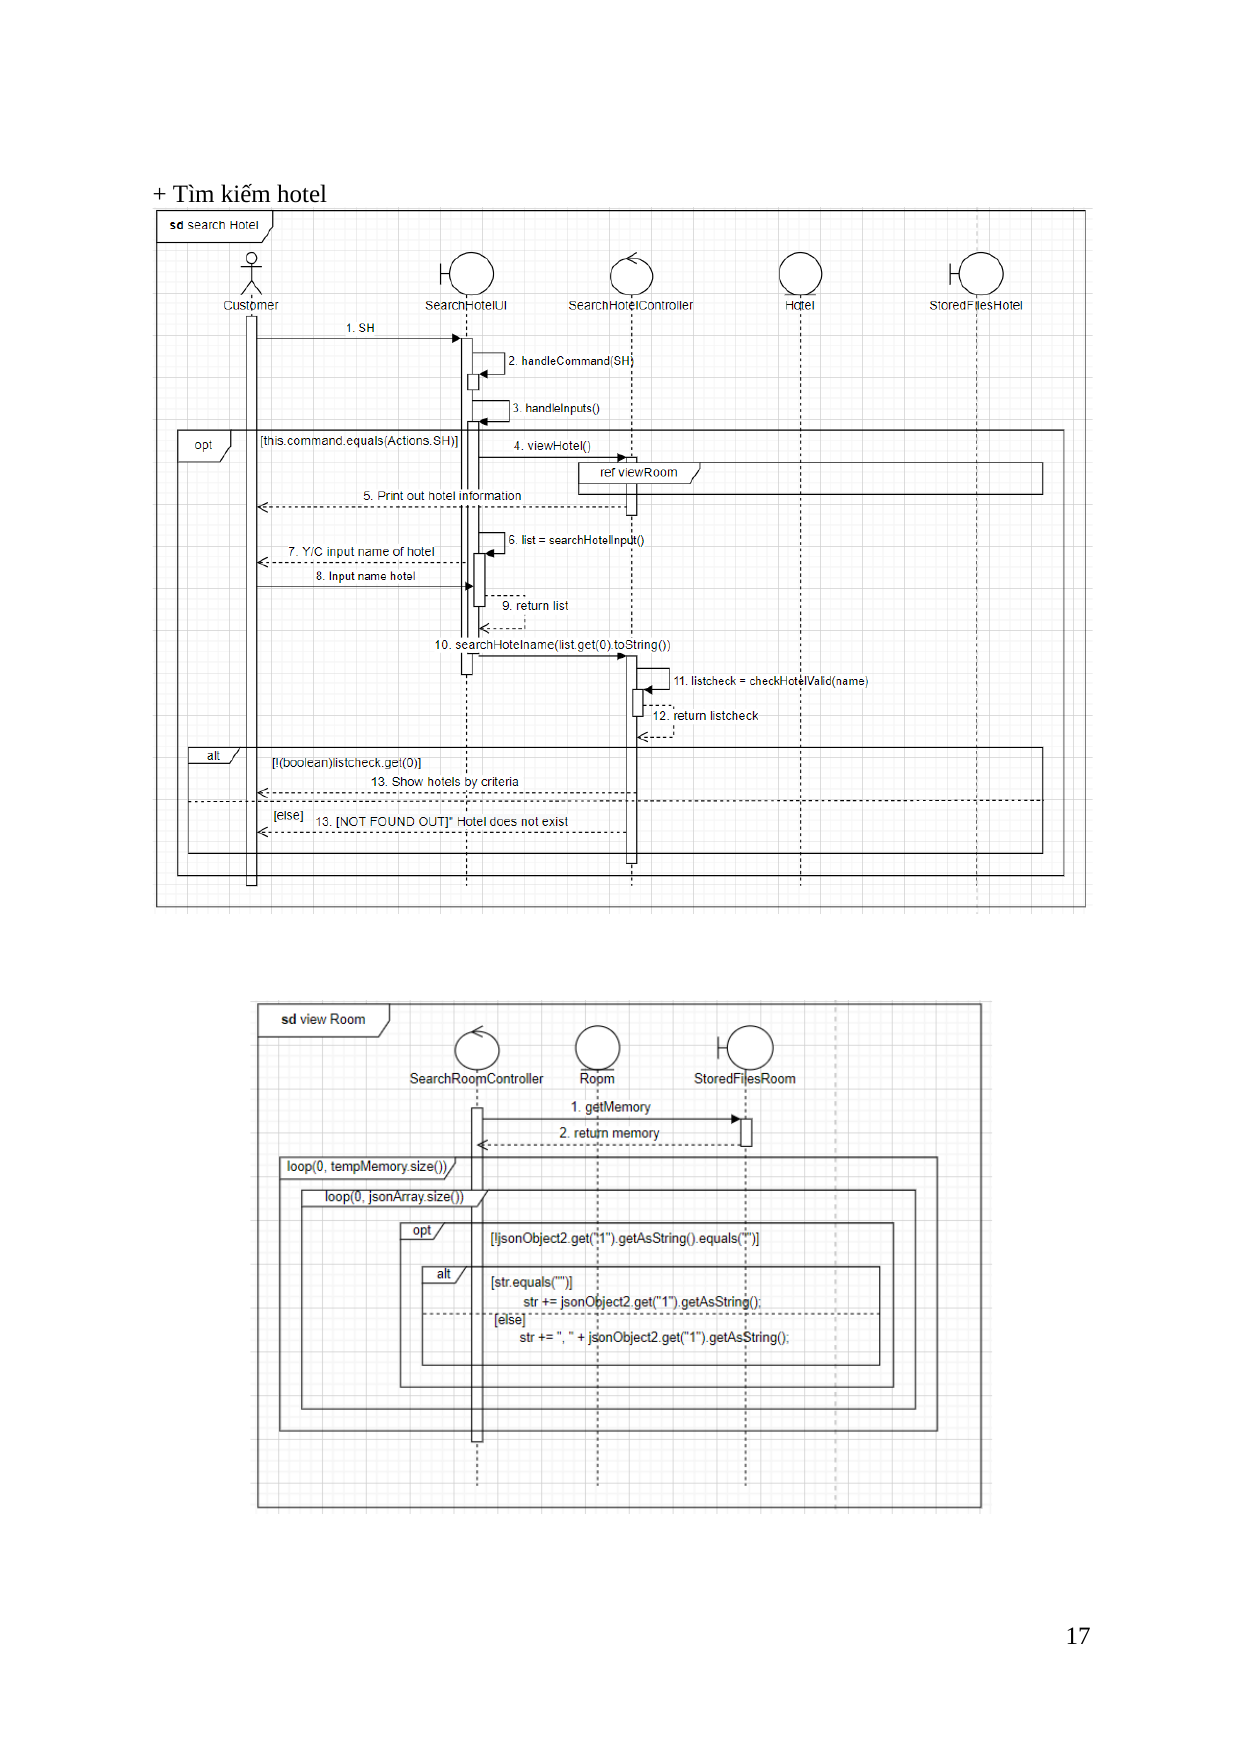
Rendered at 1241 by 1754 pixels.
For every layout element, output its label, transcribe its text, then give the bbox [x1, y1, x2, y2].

text + Tìm kiếm hotel [152, 179, 1090, 207]
picture [152, 207, 1093, 914]
picture [250, 1000, 993, 1514]
